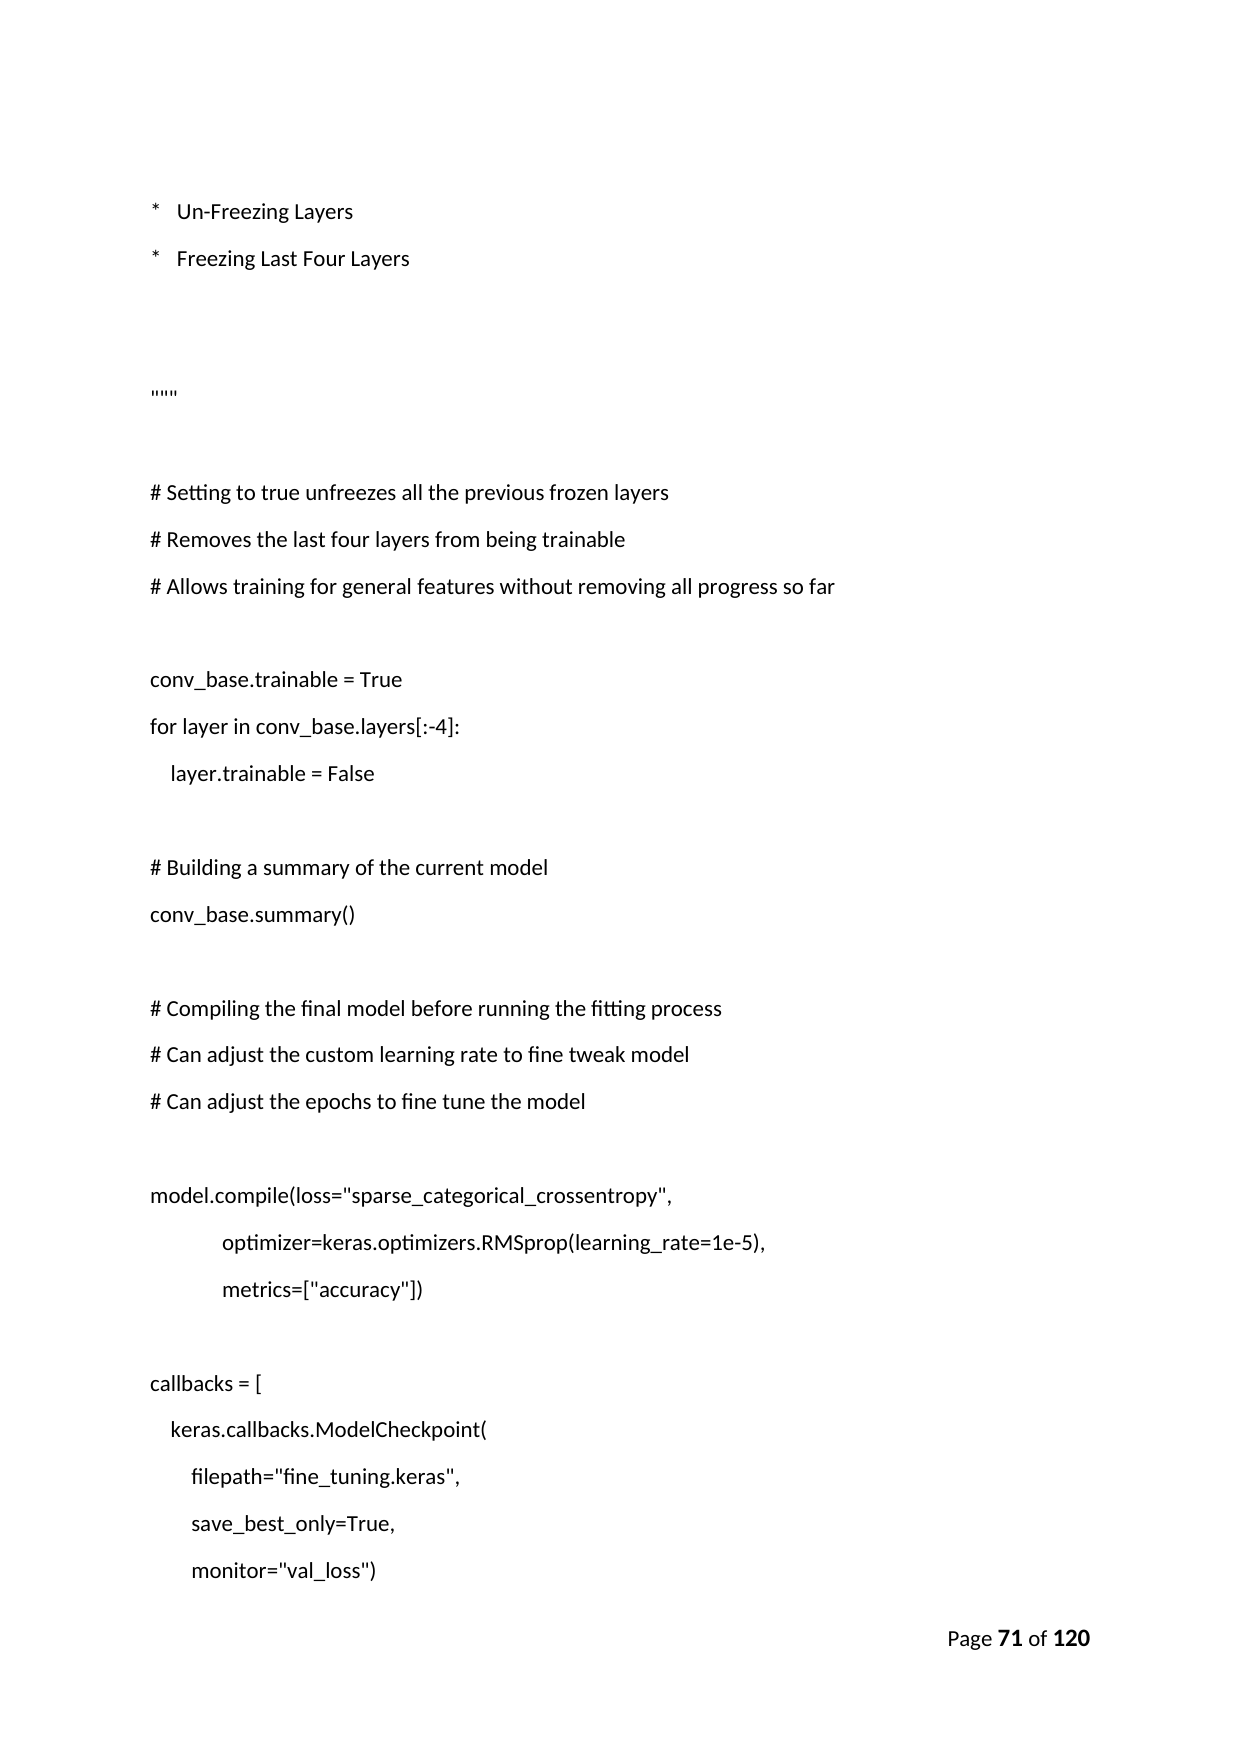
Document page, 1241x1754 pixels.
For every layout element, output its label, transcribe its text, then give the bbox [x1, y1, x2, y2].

text # Removes the last four layers from being trainable [150, 525, 1090, 553]
text keras.callbacks.ModelCheckpoint( [150, 1416, 1090, 1444]
text # Can adjust the custom learning rate to fine tweak model [150, 1041, 1090, 1069]
text for layer in conv_base.layers[:-4]: [150, 712, 1090, 741]
text model.compile(loss="sparse_categorical_crossentropy", [150, 1181, 1090, 1209]
text callbacks = [ [150, 1369, 1090, 1397]
text # Setting to true unfreezes all the previous frozen layers [150, 478, 1090, 506]
text filepath="fine_tuning.keras", [150, 1462, 1090, 1491]
text # Building a summary of the current model [150, 853, 1090, 881]
text # Can adjust the epochs to fine tune the model [150, 1087, 1090, 1116]
text metrics=["accuracy"]) [150, 1275, 1090, 1303]
text # Compiling the final model before running the fitting process [150, 994, 1090, 1022]
text conv_base.summary() [150, 900, 1090, 928]
text * Freezing Last Four Layers [150, 244, 1090, 272]
text # Allows training for general features without removing all progress so far [150, 572, 1090, 600]
text conv_base.trainable = True [150, 666, 1090, 694]
text optimizer=keras.optimizers.RMSprop(learning_rate=1e-5), [150, 1228, 1090, 1256]
text monitor="val_loss") [150, 1556, 1090, 1584]
text layer.trainable = False [150, 759, 1090, 787]
text * Un-Freezing Layers [150, 197, 1090, 225]
text save_best_only=True, [150, 1509, 1090, 1537]
text """ [150, 384, 1090, 412]
